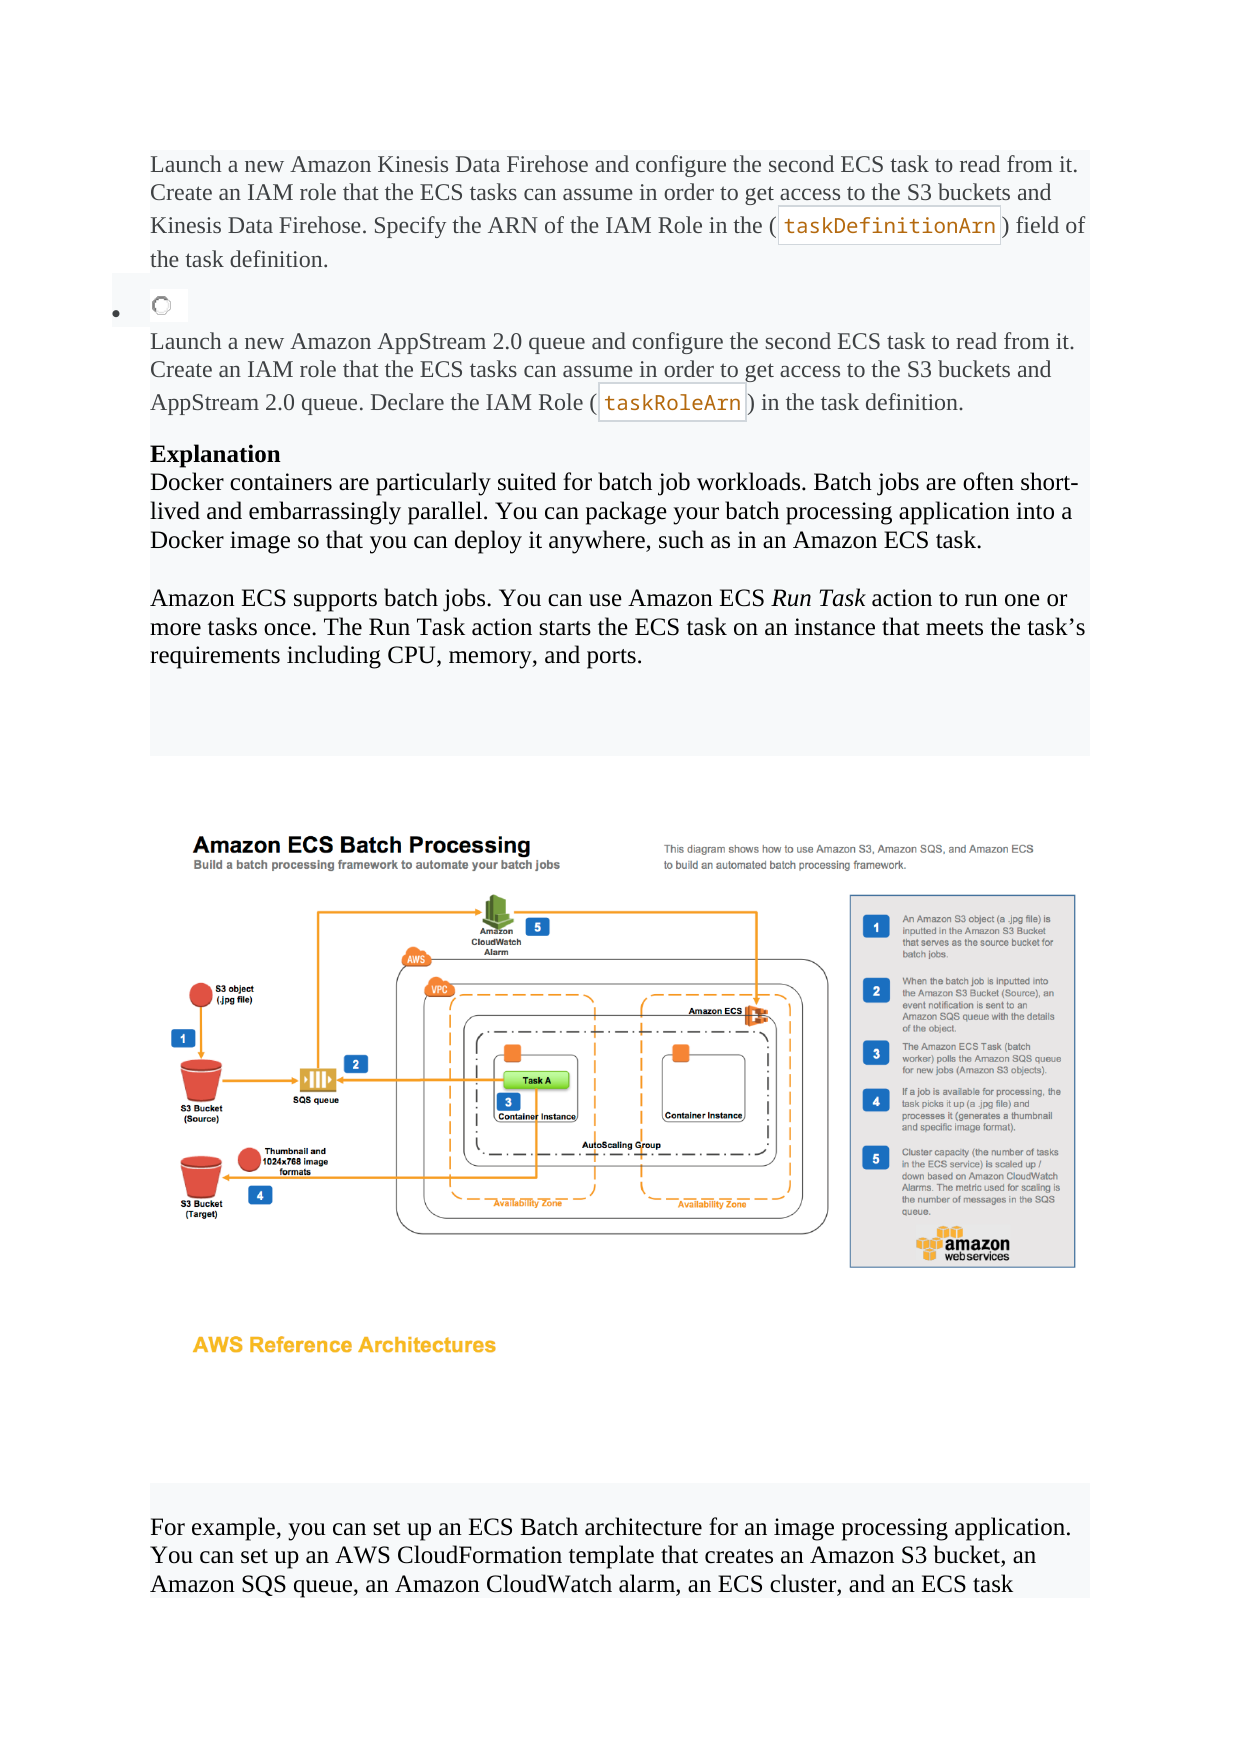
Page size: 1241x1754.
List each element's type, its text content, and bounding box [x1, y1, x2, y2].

list ​ [112, 289, 1090, 327]
text Amazon ECS supports batch jobs. You can use Amazon ECS Run Task action to run one or more tasks once. The Run Task action starts the ECS task on an instance that meets the task’s requirements including CPU, memory, and ports. [150, 583, 1090, 669]
text Launch a new Amazon Kinesis Data Firehose and configure the second ECS task to read from it. Create an IAM role that the ECS tasks can assume in order to get access to the S3 buckets and Kinesis Data Firehose. Specify the ARN of the IAM Role in the (taskDefinitionArn) field of the task definition. [150, 150, 1090, 273]
text Explanation [150, 439, 1090, 467]
picture [150, 756, 1091, 1483]
text Launch a new Amazon AppStream 2.0 queue and configure the second ECS task to read from it. Create an IAM role that the ECS tasks can assume in order to get access to the S3 buckets and AppStream 2.0 queue. Declare the IAM Role (taskRoleArn) in the task definition. [150, 327, 1090, 422]
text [150, 1512, 1090, 1598]
text Docker containers are particularly suited for batch job workloads. Batch jobs are often short-lived and embarrassingly parallel. You can package your batch processing application into a Docker image so that you can deploy it anywhere, such as in an Amazon ECS task. [150, 467, 1090, 554]
